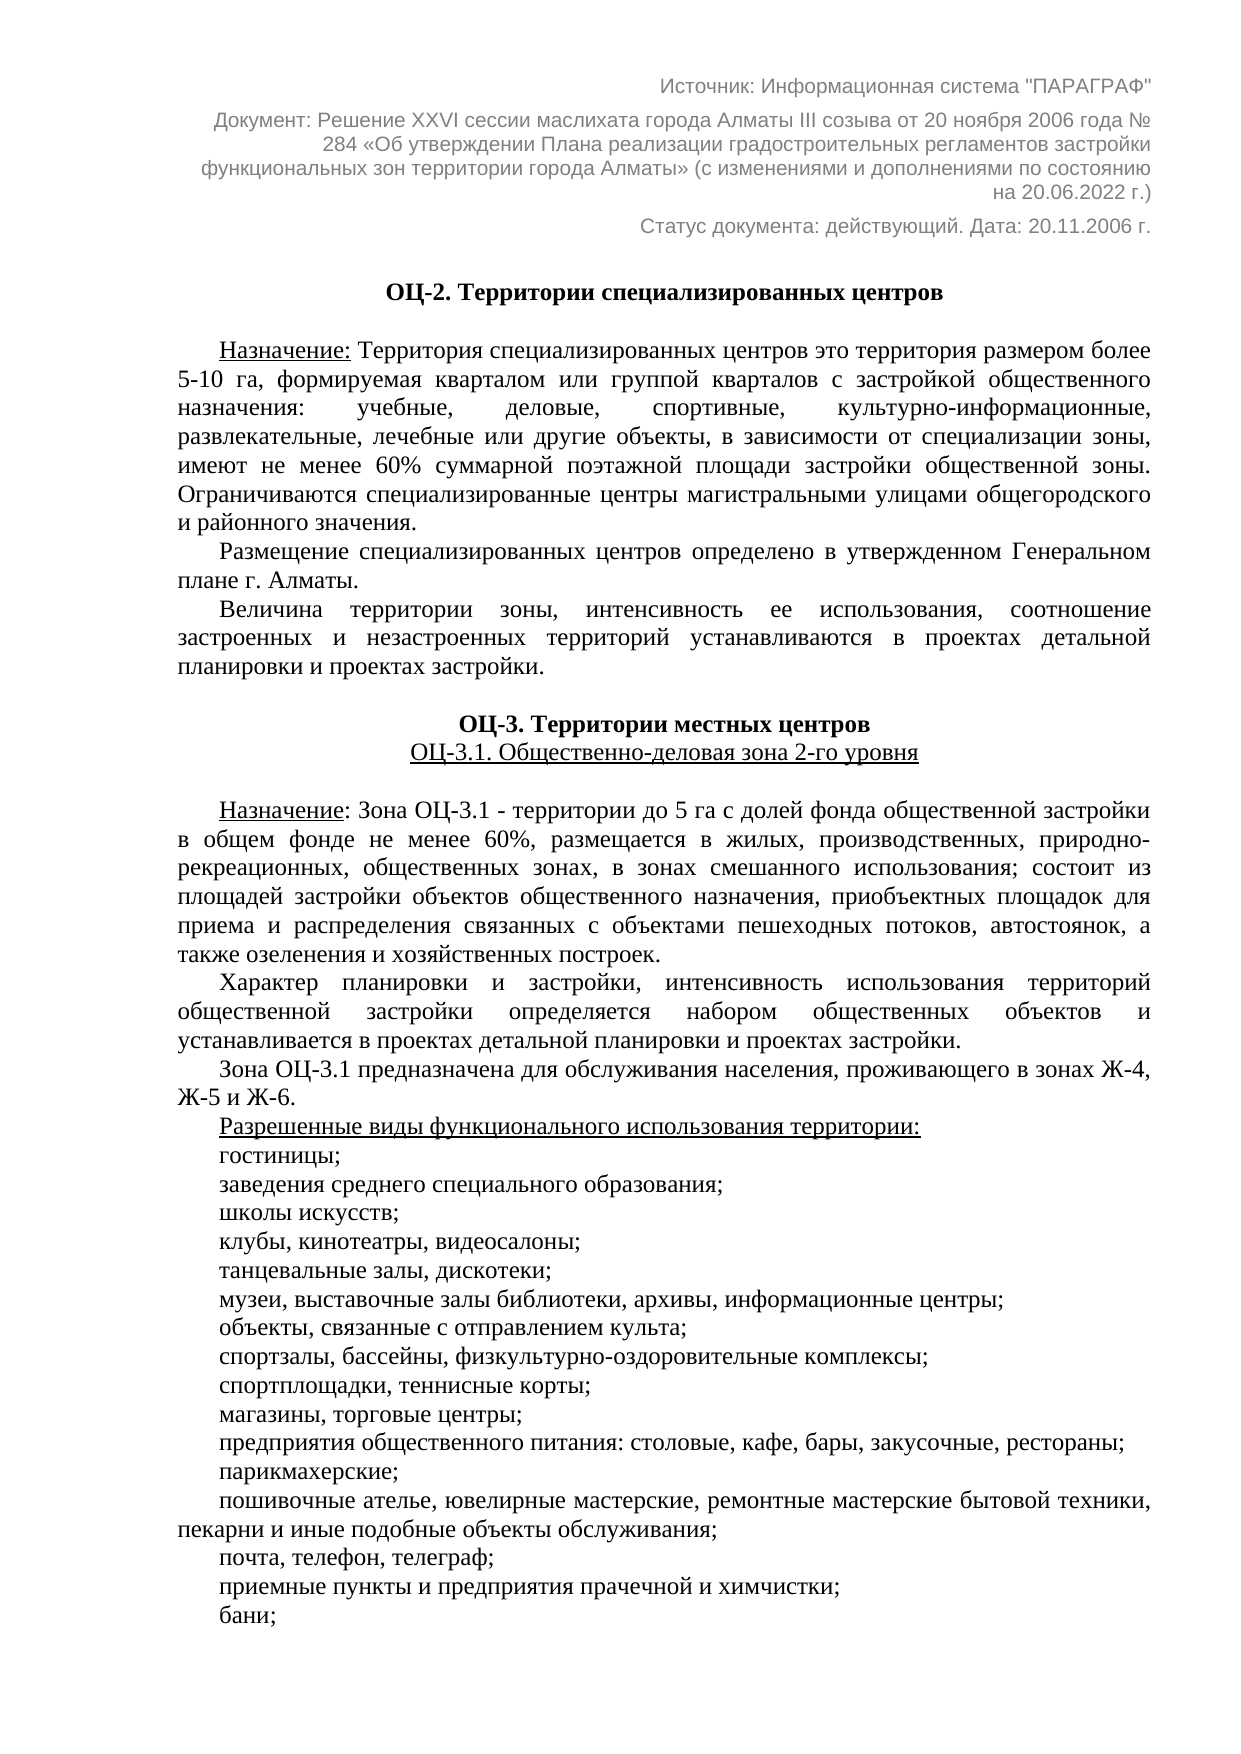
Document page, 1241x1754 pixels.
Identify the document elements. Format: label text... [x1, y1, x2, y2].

text объекты, связанные с отправлением культа; [177, 1312, 1152, 1341]
text спортплощадки, теннисные корты; [177, 1370, 1152, 1399]
text бани; [177, 1600, 1152, 1629]
text Зона ОЦ-3.1 предназначена для обслуживания населения, проживающего в зонах Ж-4, Ж-5 и Ж-6. [177, 1054, 1152, 1111]
text Назначение: Зона ОЦ-3.1 - территории до 5 га с долей фонда общественной застройки в общем фонде не менее 60%, размещается в жилых, производственных, природно-рекреационных, общественных зонах, в зонах смешанного использования; состоит из площадей застройки объектов общественного назначения, приобъектных площадок для приема и распределения связанных с объектами пешеходных потоков, автостоянок, а также озеленения и хозяйственных построек. [177, 795, 1152, 967]
text школы искусств; [177, 1197, 1152, 1226]
text ОЦ-3. Территории местных центров [177, 709, 1152, 737]
text танцевальные залы, дискотеки; [177, 1255, 1152, 1284]
text Разрешенные виды функционального использования территории: [177, 1111, 1152, 1140]
text предприятия общественного питания: столовые, кафе, бары, закусочные, рестораны; [177, 1427, 1152, 1456]
text ОЦ-3.1. Общественно-деловая зона 2-го уровня [177, 737, 1152, 766]
text Размещение специализированных центров определено в утвержденном Генеральном плане г. Алматы. [177, 536, 1152, 594]
text пошивочные ателье, ювелирные мастерские, ремонтные мастерские бытовой техники, пекарни и иные подобные объекты обслуживания; [177, 1485, 1152, 1542]
text клубы, кинотеатры, видеосалоны; [177, 1226, 1152, 1255]
text Назначение: Территория специализированных центров это территория размером более 5-10 га, формируемая кварталом или группой кварталов с застройкой общественного назначения: учебные, деловые, спортивные, культурно-информационные, развлекательные, лечебные или другие объекты, в зависимости от специализации зоны, имеют не менее 60% суммарной поэтажной площади застройки общественной зоны. Ограничиваются специализированные центры магистральными улицами общегородского и районного значения. [177, 335, 1152, 536]
text спортзалы, бассейны, физкультурно-оздоровительные комплексы; [177, 1341, 1152, 1370]
text почта, телефон, телеграф; [177, 1542, 1152, 1571]
text ОЦ-2. Территории специализированных центров [177, 277, 1152, 306]
text заведения среднего специального образования; [177, 1169, 1152, 1197]
text гостиницы; [177, 1140, 1152, 1169]
text приемные пункты и предприятия прачечной и химчистки; [177, 1571, 1152, 1600]
text магазины, торговые центры; [177, 1399, 1152, 1427]
text Величина территории зоны, интенсивность ее использования, соотношение застроенных и незастроенных территорий устанавливаются в проектах детальной планировки и проектах застройки. [177, 594, 1152, 680]
text парикмахерские; [177, 1456, 1152, 1485]
text Характер планировки и застройки, интенсивность использования территорий общественной застройки определяется набором общественных объектов и устанавливается в проектах детальной планировки и проектах застройки. [177, 967, 1152, 1054]
text музеи, выставочные залы библиотеки, архивы, информационные центры; [177, 1284, 1152, 1312]
